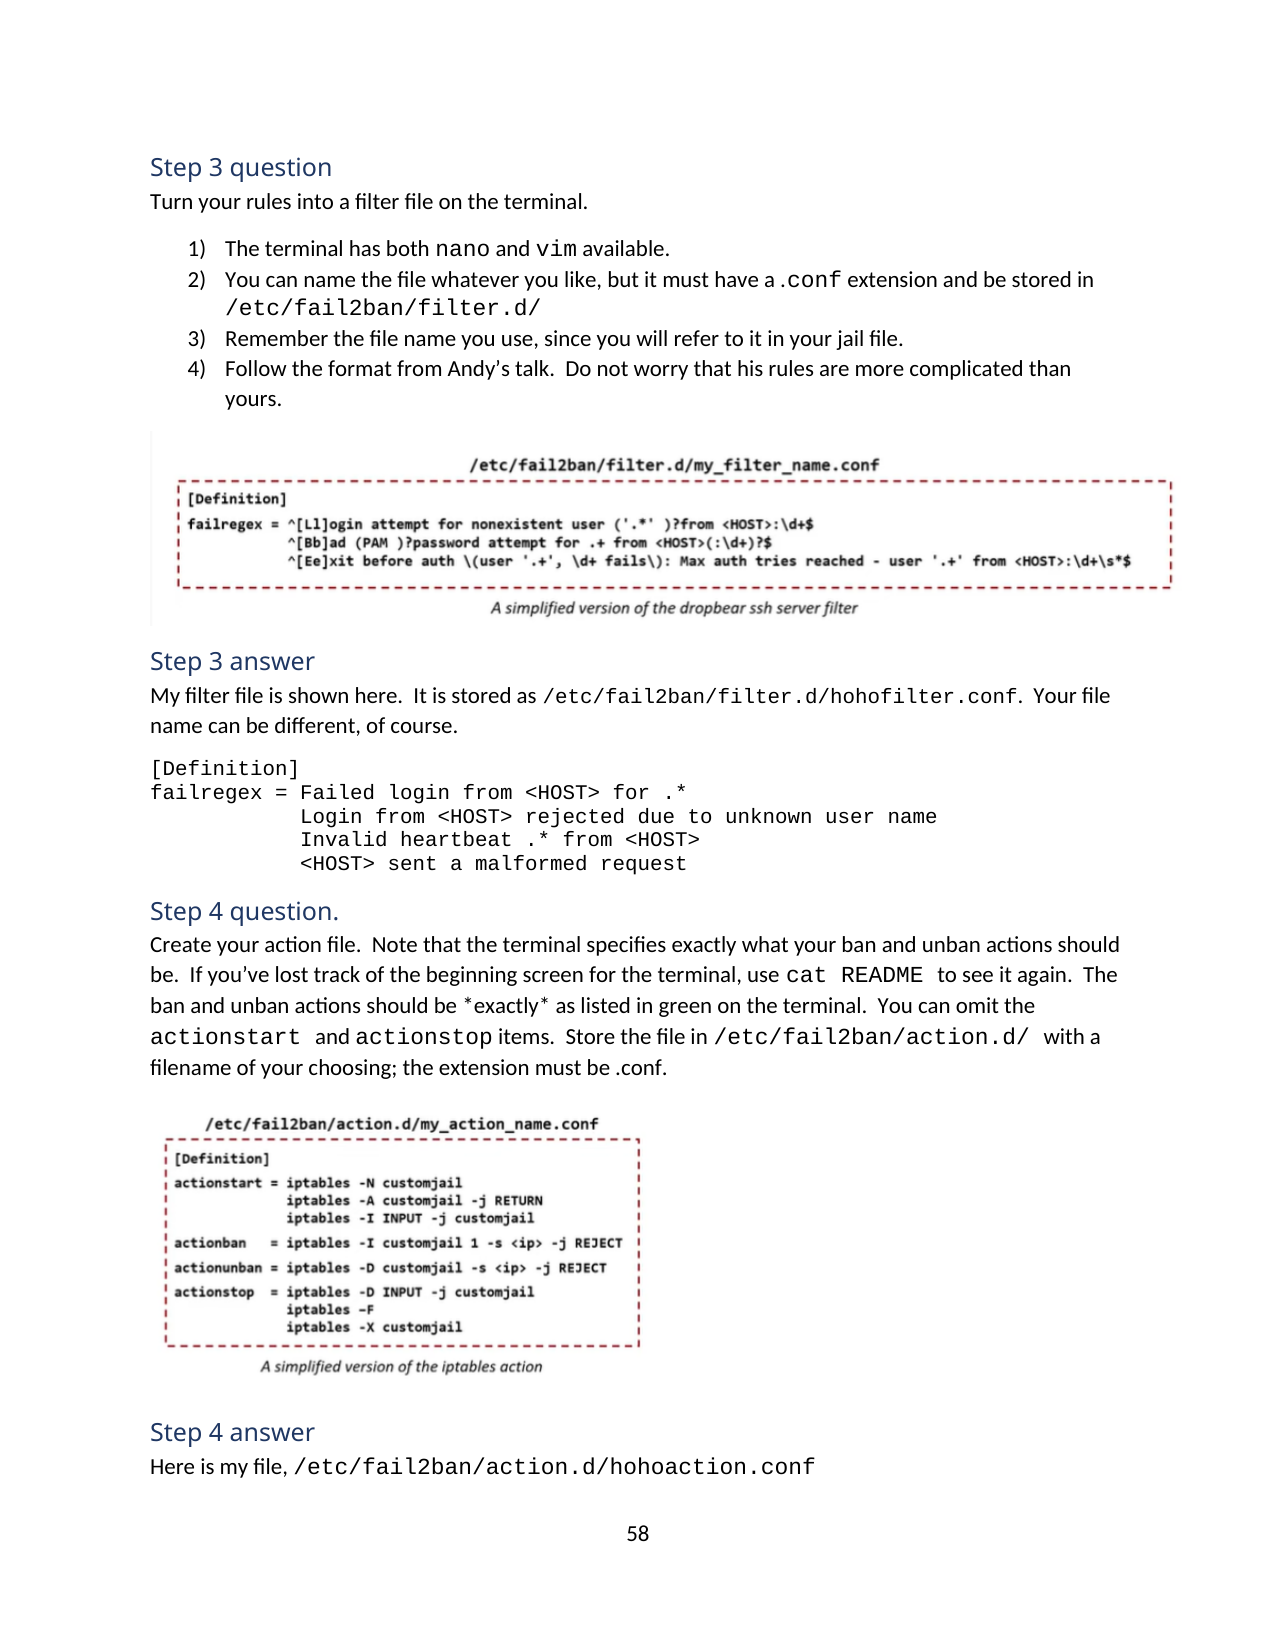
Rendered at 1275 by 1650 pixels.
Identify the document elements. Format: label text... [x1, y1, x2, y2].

list Remember the file name you use, since you will refer to it in your jail file. [187, 324, 1125, 352]
list You can name the file whatever you like, but it must have a .conf extension and be stored in /etc/fail2ban/filter.d/ [187, 265, 1125, 322]
text Turn your rules into a filter file on the terminal. [150, 187, 1125, 215]
text My filter file is shown here. It is stored as /etc/fail2ban/filter.d/hohofilter.conf. Your file name can be different, of course. [150, 681, 1125, 739]
picture [150, 431, 1210, 626]
list The terminal has both nano and vim available. [187, 234, 1125, 263]
subtitle Step 4 answer [150, 1415, 1125, 1449]
text Here is my file, /etc/fail2ban/action.d/hohoaction.conf [150, 1452, 1125, 1481]
subtitle Step 4 question. [150, 893, 1125, 927]
subtitle Step 3 answer [150, 644, 1125, 678]
text [Definition] failregex = Failed login from <HOST> for .* Login from <HOST> rejected due to unknown user name Invalid heartbeat .* from <HOST> <HOST> sent a malformed request [150, 758, 1125, 877]
list Follow the format from Andy’s talk. Do not worry that his rules are more complicated than yours. [187, 354, 1125, 413]
picture [150, 1100, 661, 1397]
subtitle Step 3 question [150, 150, 1125, 184]
text Create your action file. Note that the terminal specifies exactly what your ban and unban actions should be. If you’ve lost track of the beginning screen for the terminal, use cat README to see it again. The ban and unban actions should be *exactly* as listed in green on the terminal. You can omit the actionstart and actionstop items. Store the file in /etc/fail2ban/action.d/ with a filename of your choosing; the extension must be .conf. [150, 930, 1125, 1081]
